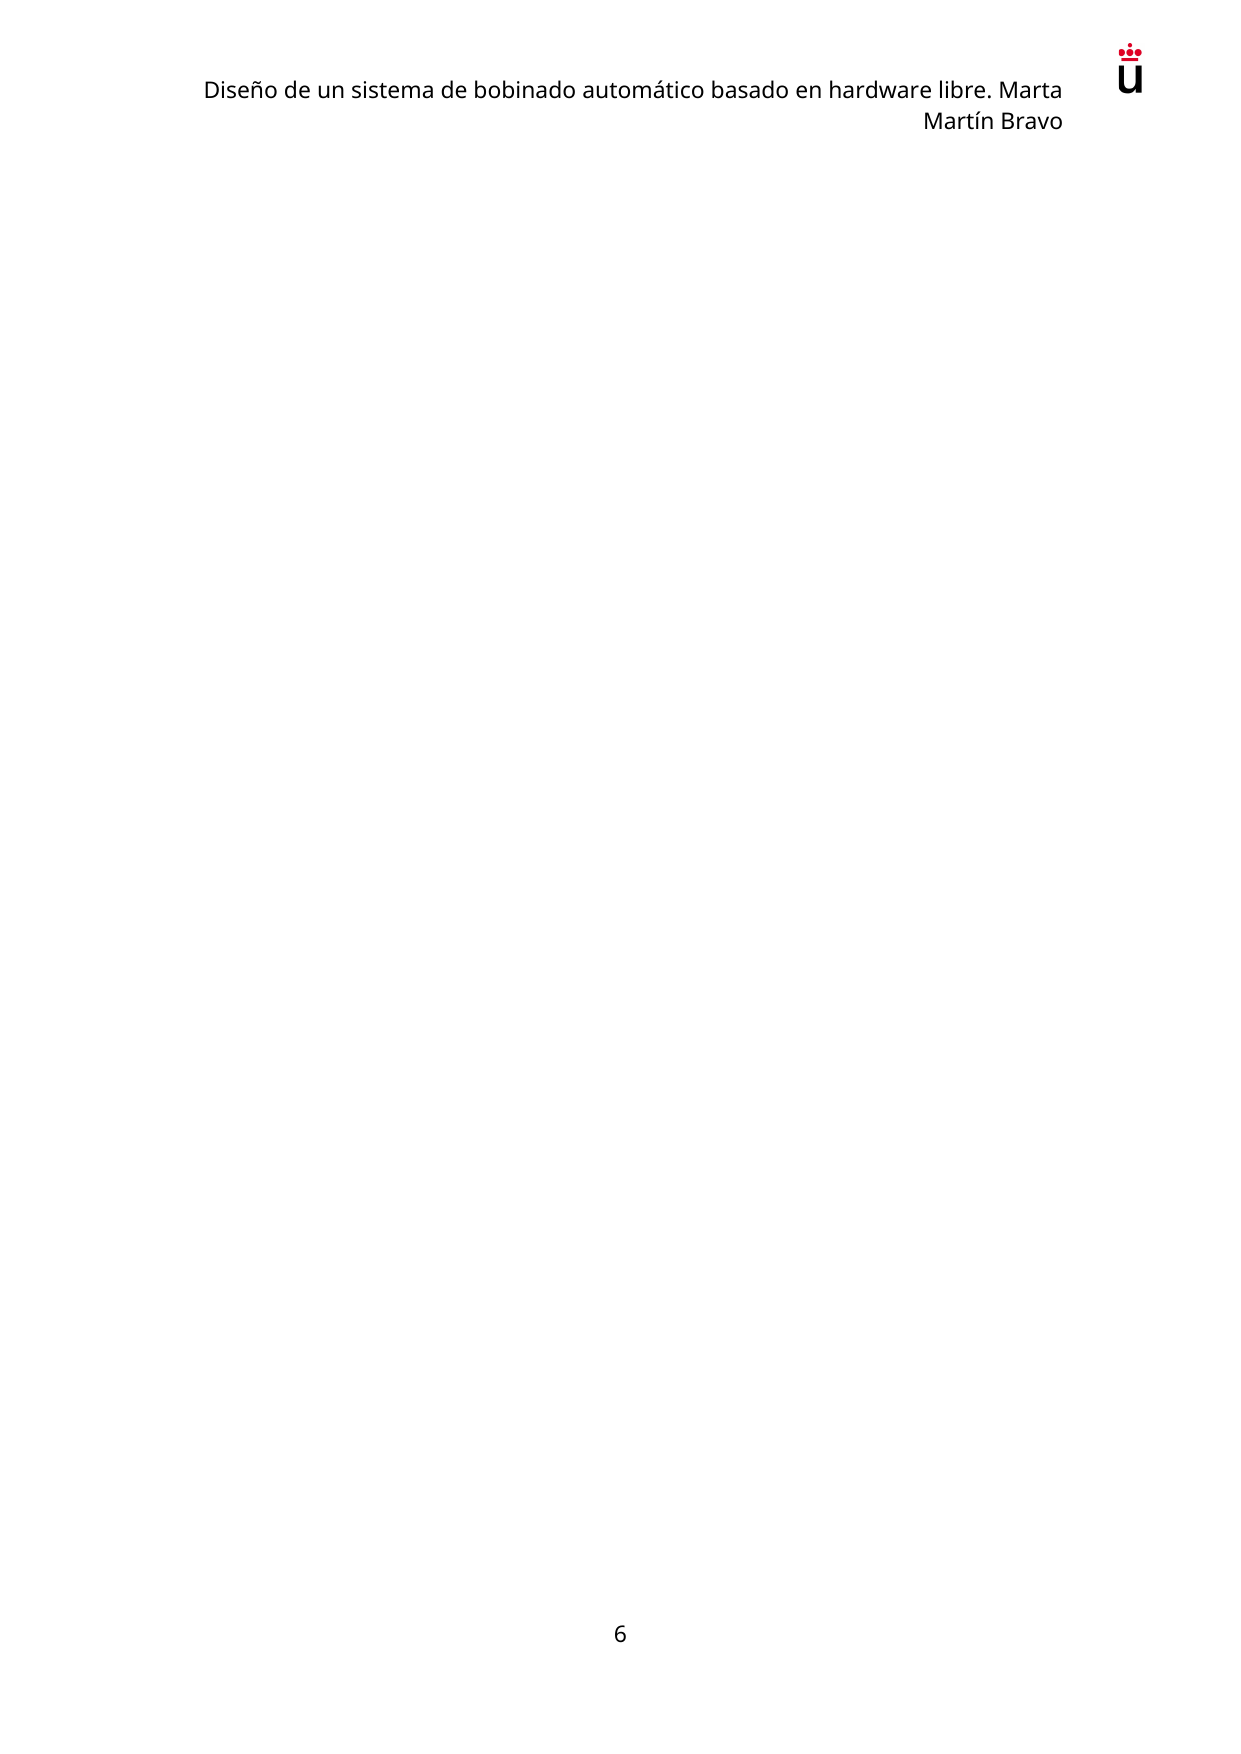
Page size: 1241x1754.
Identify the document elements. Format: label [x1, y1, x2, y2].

picture [1118, 43, 1146, 95]
